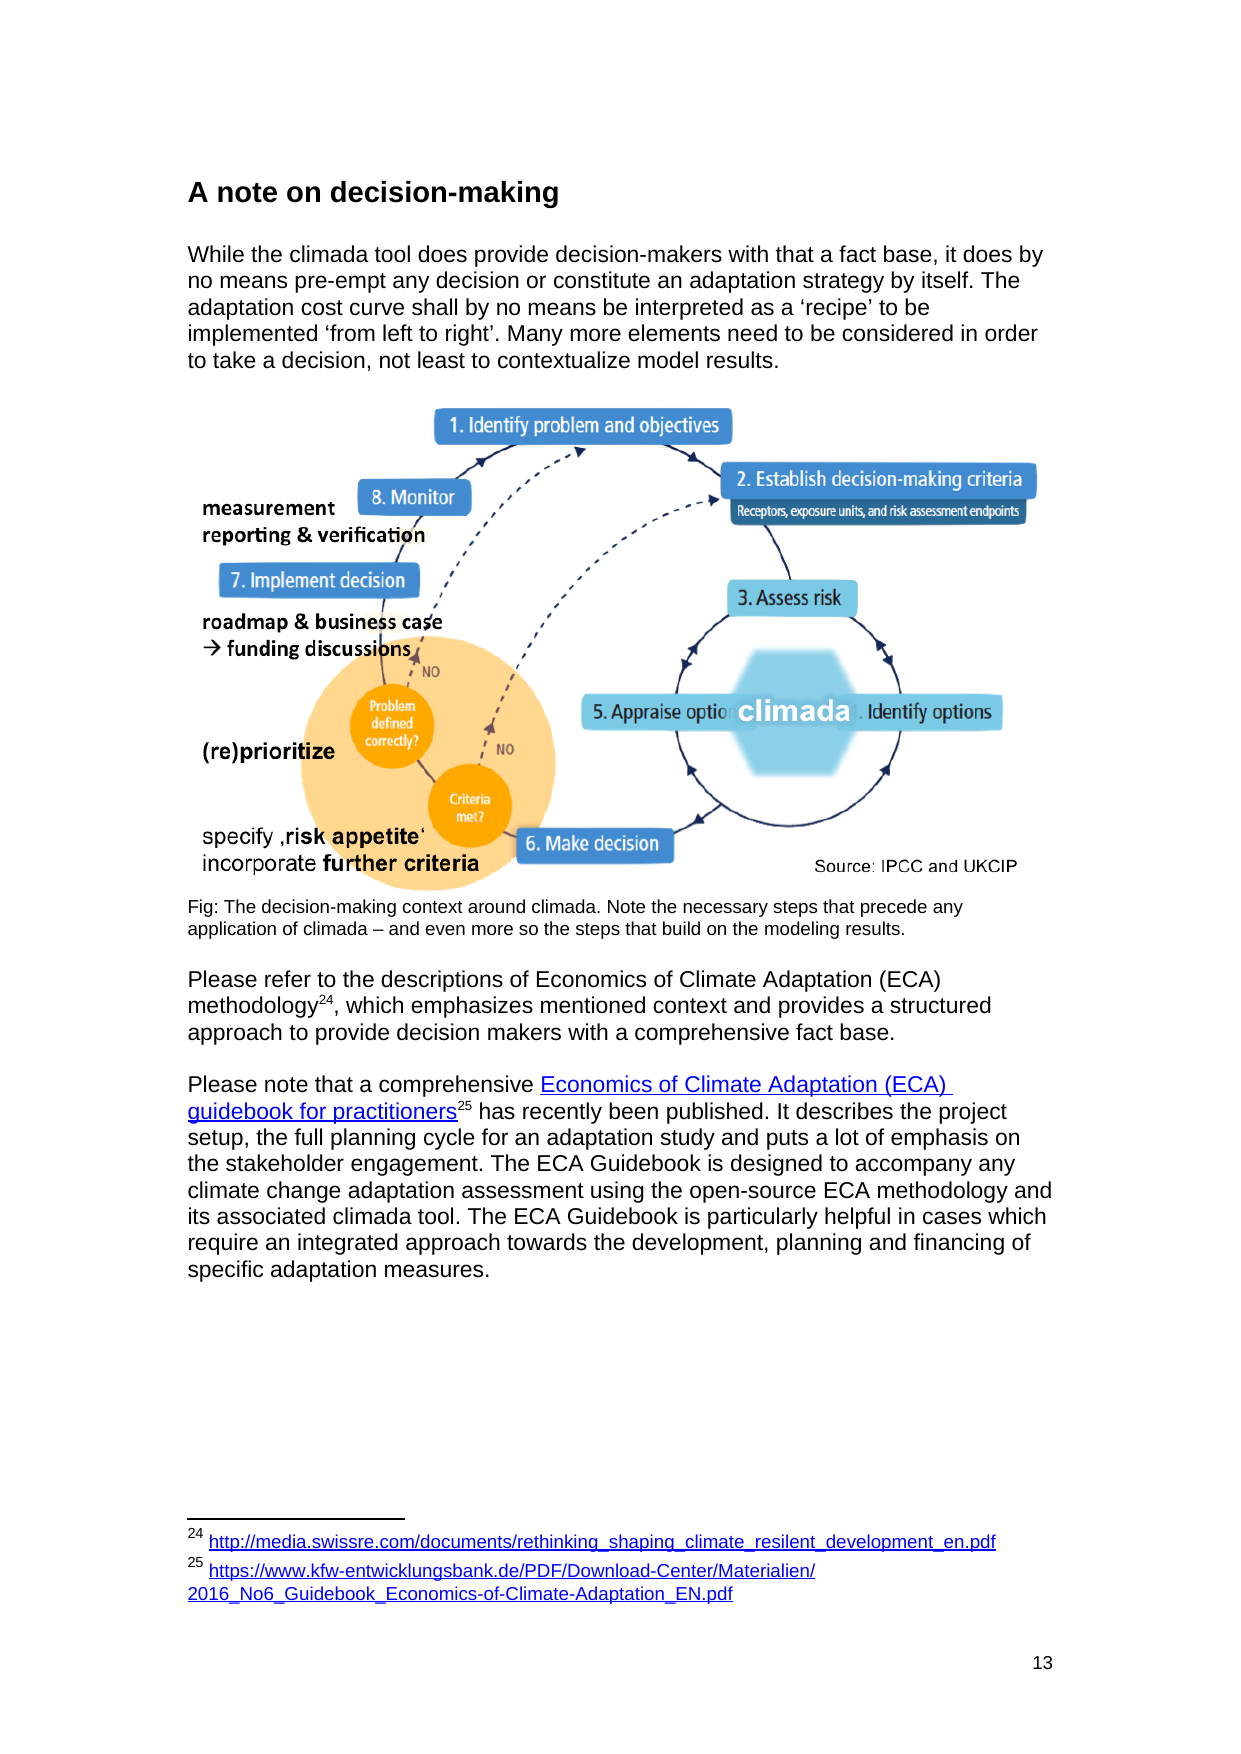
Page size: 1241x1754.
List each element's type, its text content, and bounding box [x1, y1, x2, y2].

text While the climada tool does provide decision-makers with that a fact base, it does by no means pre-empt any decision or constitute an adaptation strategy by itself. The adaptation cost curve shall by no means be interpreted as a ‘recipe’ to be implemented ‘from left to right’. Many more elements need to be considered in order to take a decision, not least to contextualize model results. [187, 241, 1053, 373]
picture [187, 399, 1052, 897]
text Please refer to the descriptions of Economics of Climate Adaptation (ECA) methodology, which emphasizes mentioned context and provides a structured approach to provide decision makers with a comprehensive fact base. [187, 966, 1053, 1045]
text Fig: The decision-making context around climada. Note the necessary steps that precede any application of climada – and even more so the steps that build on the modeling results. [187, 896, 1053, 939]
subtitle A note on decision-making [187, 175, 1053, 208]
text Please note that a comprehensive Economics of Climate Adaptation (ECA) guidebook for practitioners has recently been published. It describes the project setup, the full planning cycle for an adaptation study and puts a lot of emphasis on the stakeholder engagement. The ECA Guidebook is designed to accompany any climate change adaptation assessment using the open-source ECA methodology and its associated climada tool. The ECA Guidebook is particularly helpful in cases which require an integrated approach towards the development, planning and financing of specific adaptation measures. [187, 1071, 1053, 1282]
